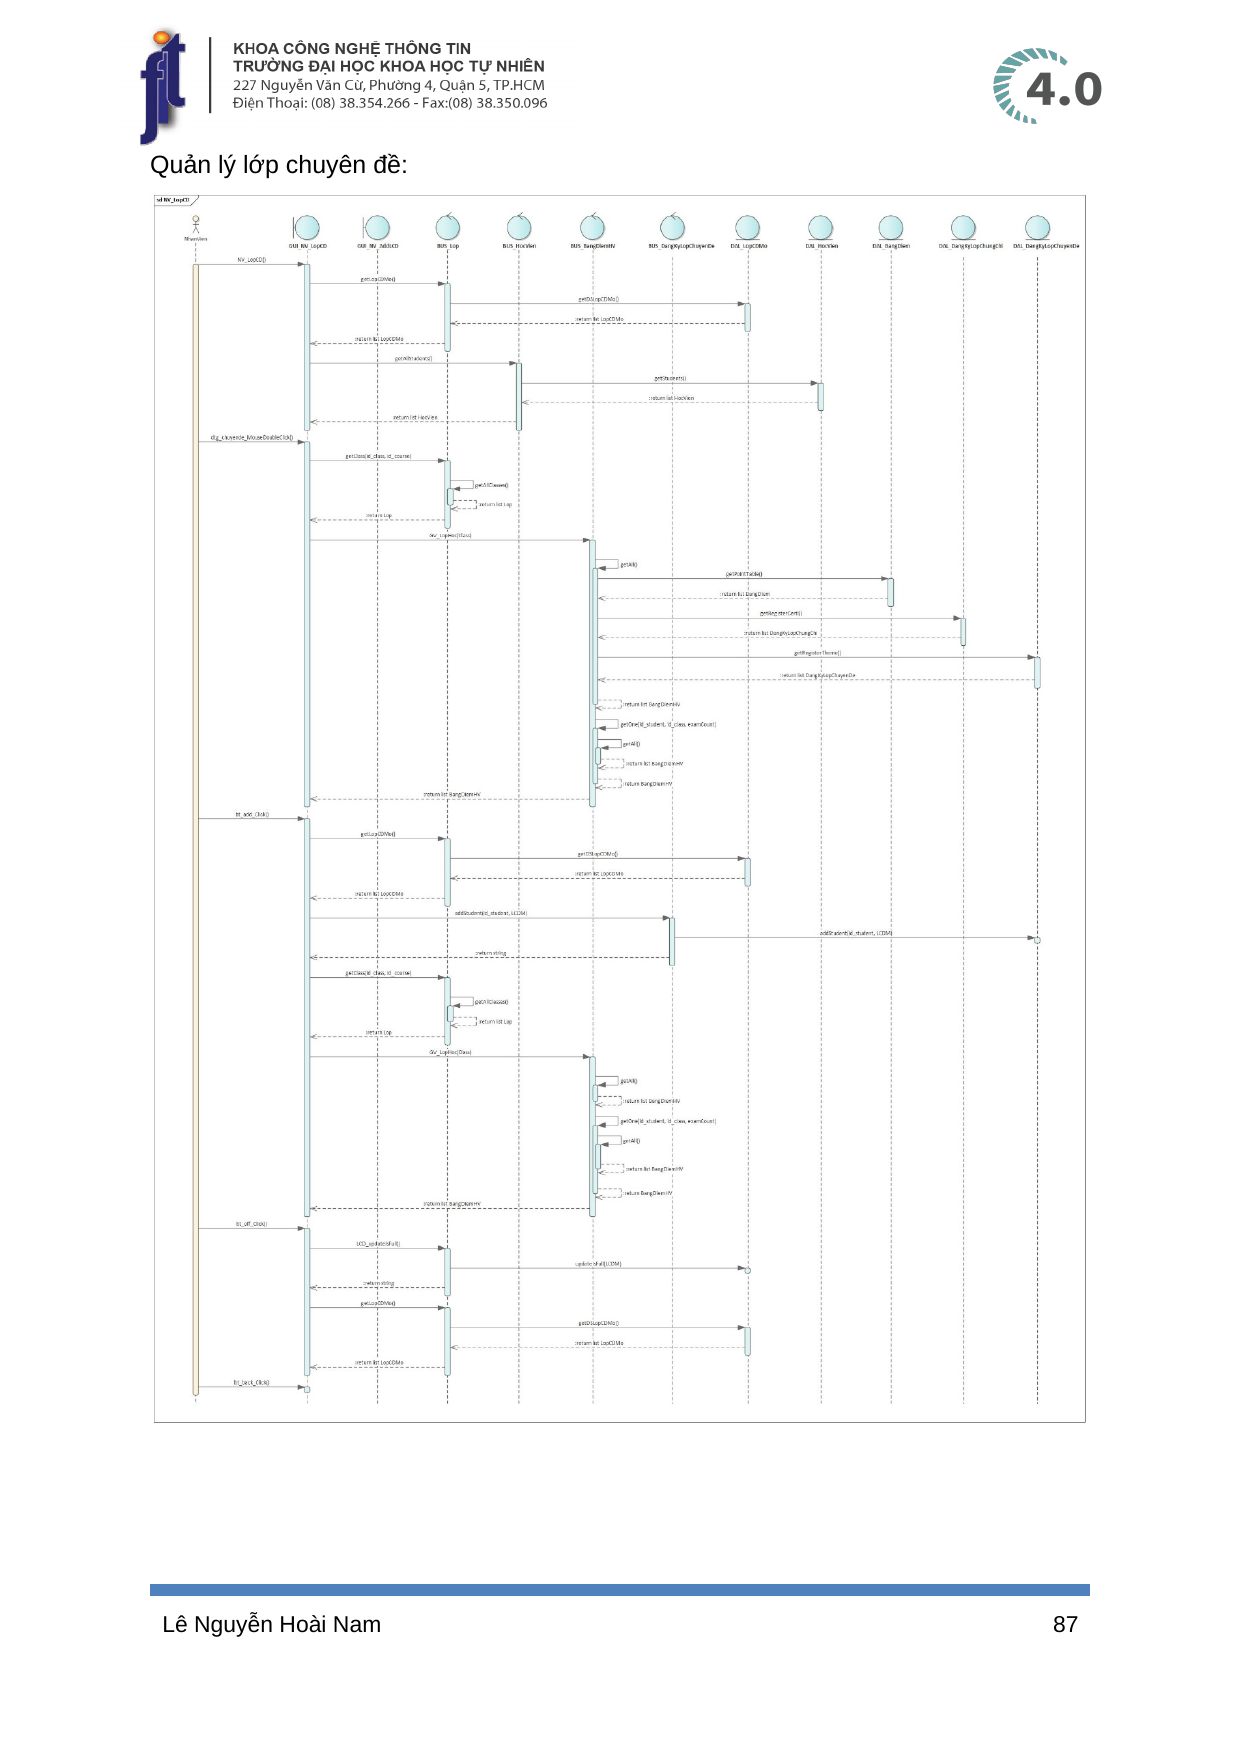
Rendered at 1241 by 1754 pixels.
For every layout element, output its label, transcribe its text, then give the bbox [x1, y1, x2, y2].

picture [117, 21, 580, 167]
picture [985, 41, 1108, 127]
picture [150, 191, 1088, 1425]
